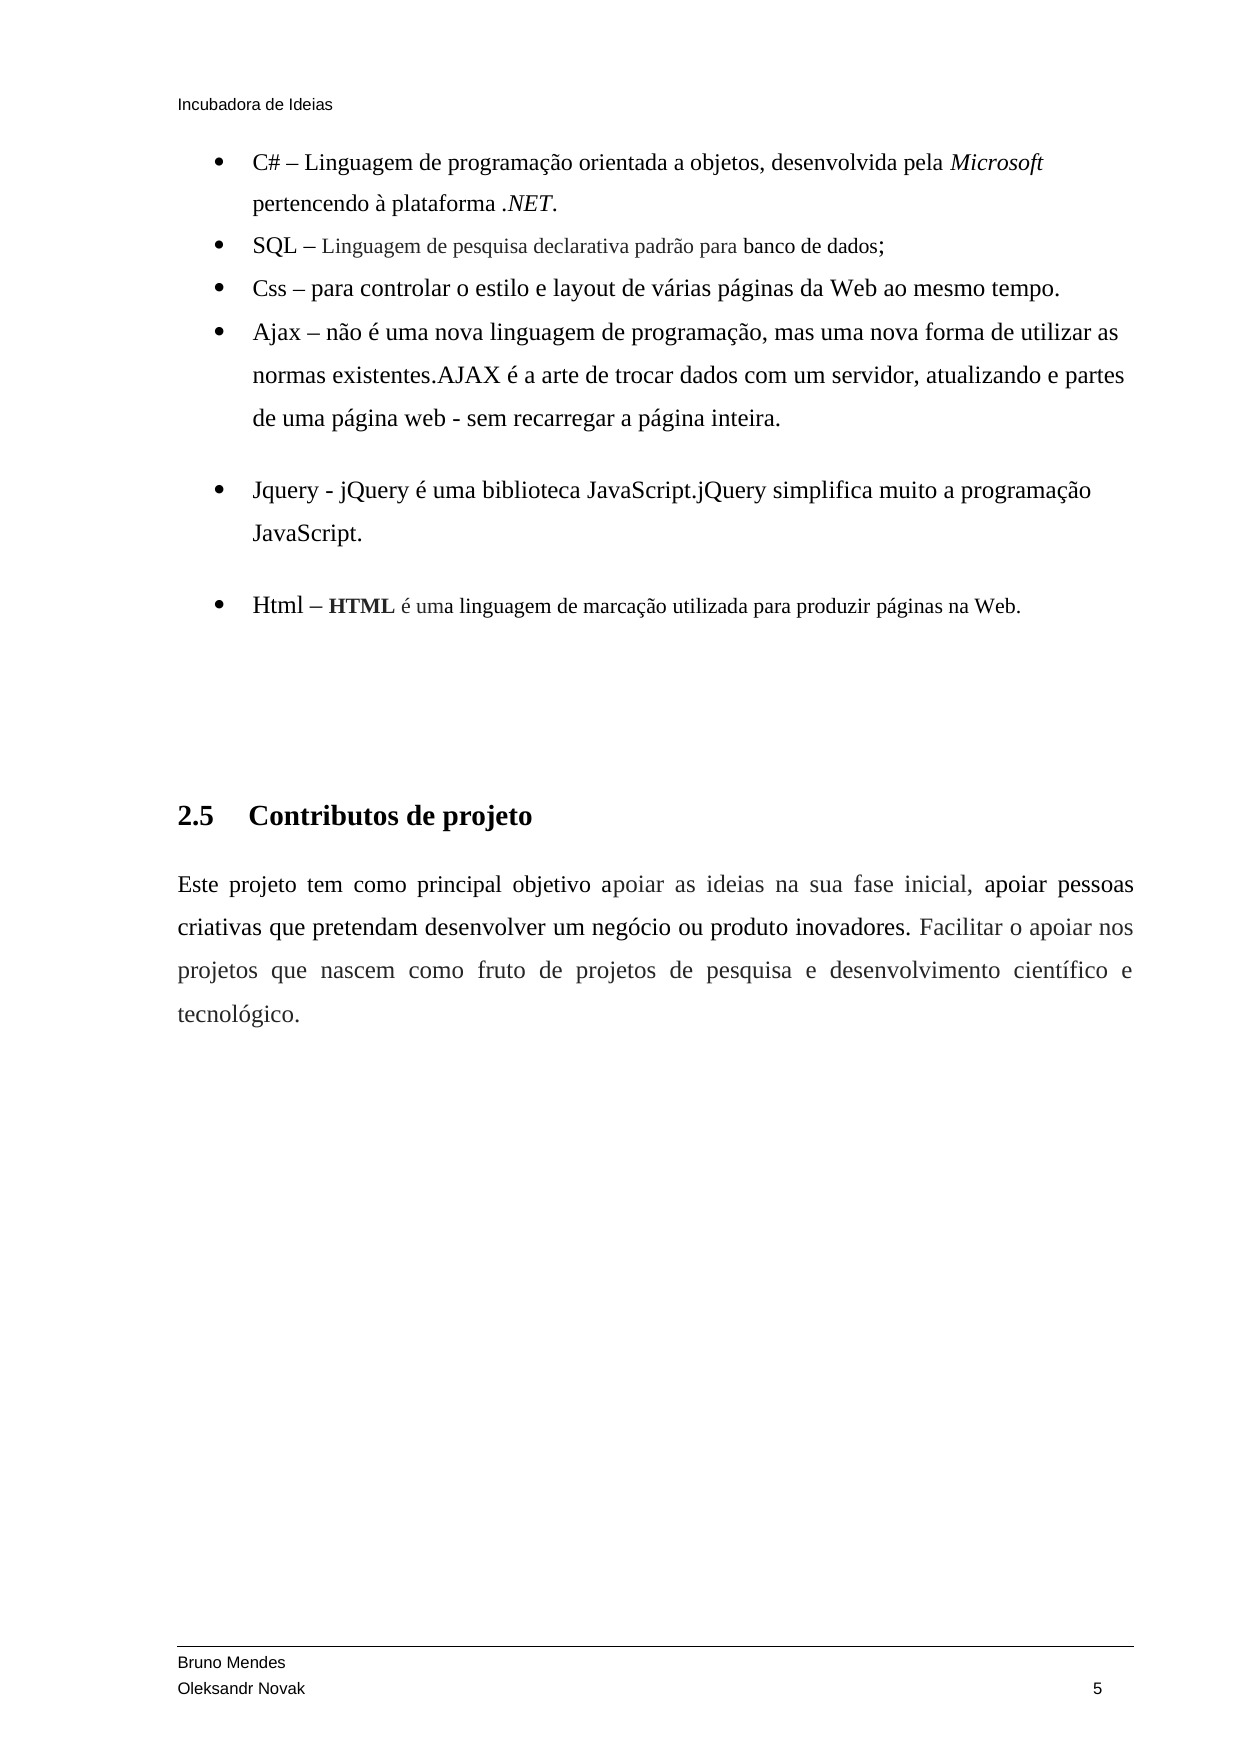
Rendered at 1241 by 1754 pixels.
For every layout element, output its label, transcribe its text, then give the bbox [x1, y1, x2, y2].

text Este projeto tem como principal objetivo apoiar as ideias na sua fase inicial, apoiar pessoas criativas que pretendam desenvolver um negócio ou produto inovadores. Facilitar o apoiar nos projetos que nascem como fruto de projetos de pesquisa e desenvolvimento científico e tecnológico. [177, 984, 1134, 1027]
list Ajax – não é uma nova linguagem de programação, mas uma nova forma de utilizar as normas existentes.AJAX é a arte de trocar dados com um servidor, atualizando e partes de uma página web - sem recarregar a página inteira. [215, 317, 1134, 432]
text Este projeto tem como principal objetivo apoiar as ideias na sua fase inicial, apoiar pessoas criativas que pretendam desenvolver um negócio ou produto inovadores. Facilitar o apoiar nos projetos que nascem como fruto de projetos de pesquisa e desenvolvimento científico e tecnológico. [177, 869, 1134, 956]
list Html – HTML é uma linguagem de marcação utilizada para produzir páginas na Web. [215, 591, 1134, 619]
list Jquery - jQuery é uma biblioteca JavaScript.jQuery simplifica muito a programação JavaScript. [215, 475, 1134, 547]
list SQL – Linguagem de pesquisa declarativa padrão para banco de dados; [215, 230, 1134, 259]
list C# – Linguagem de programação orientada a objetos, desenvolvida pela Microsoft pertencendo à plataforma .NET. [215, 148, 1134, 217]
subtitle Contributos de projeto [177, 798, 1134, 832]
list Css – para controlar o estilo e layout de várias páginas da Web ao mesmo tempo. [215, 273, 1134, 302]
